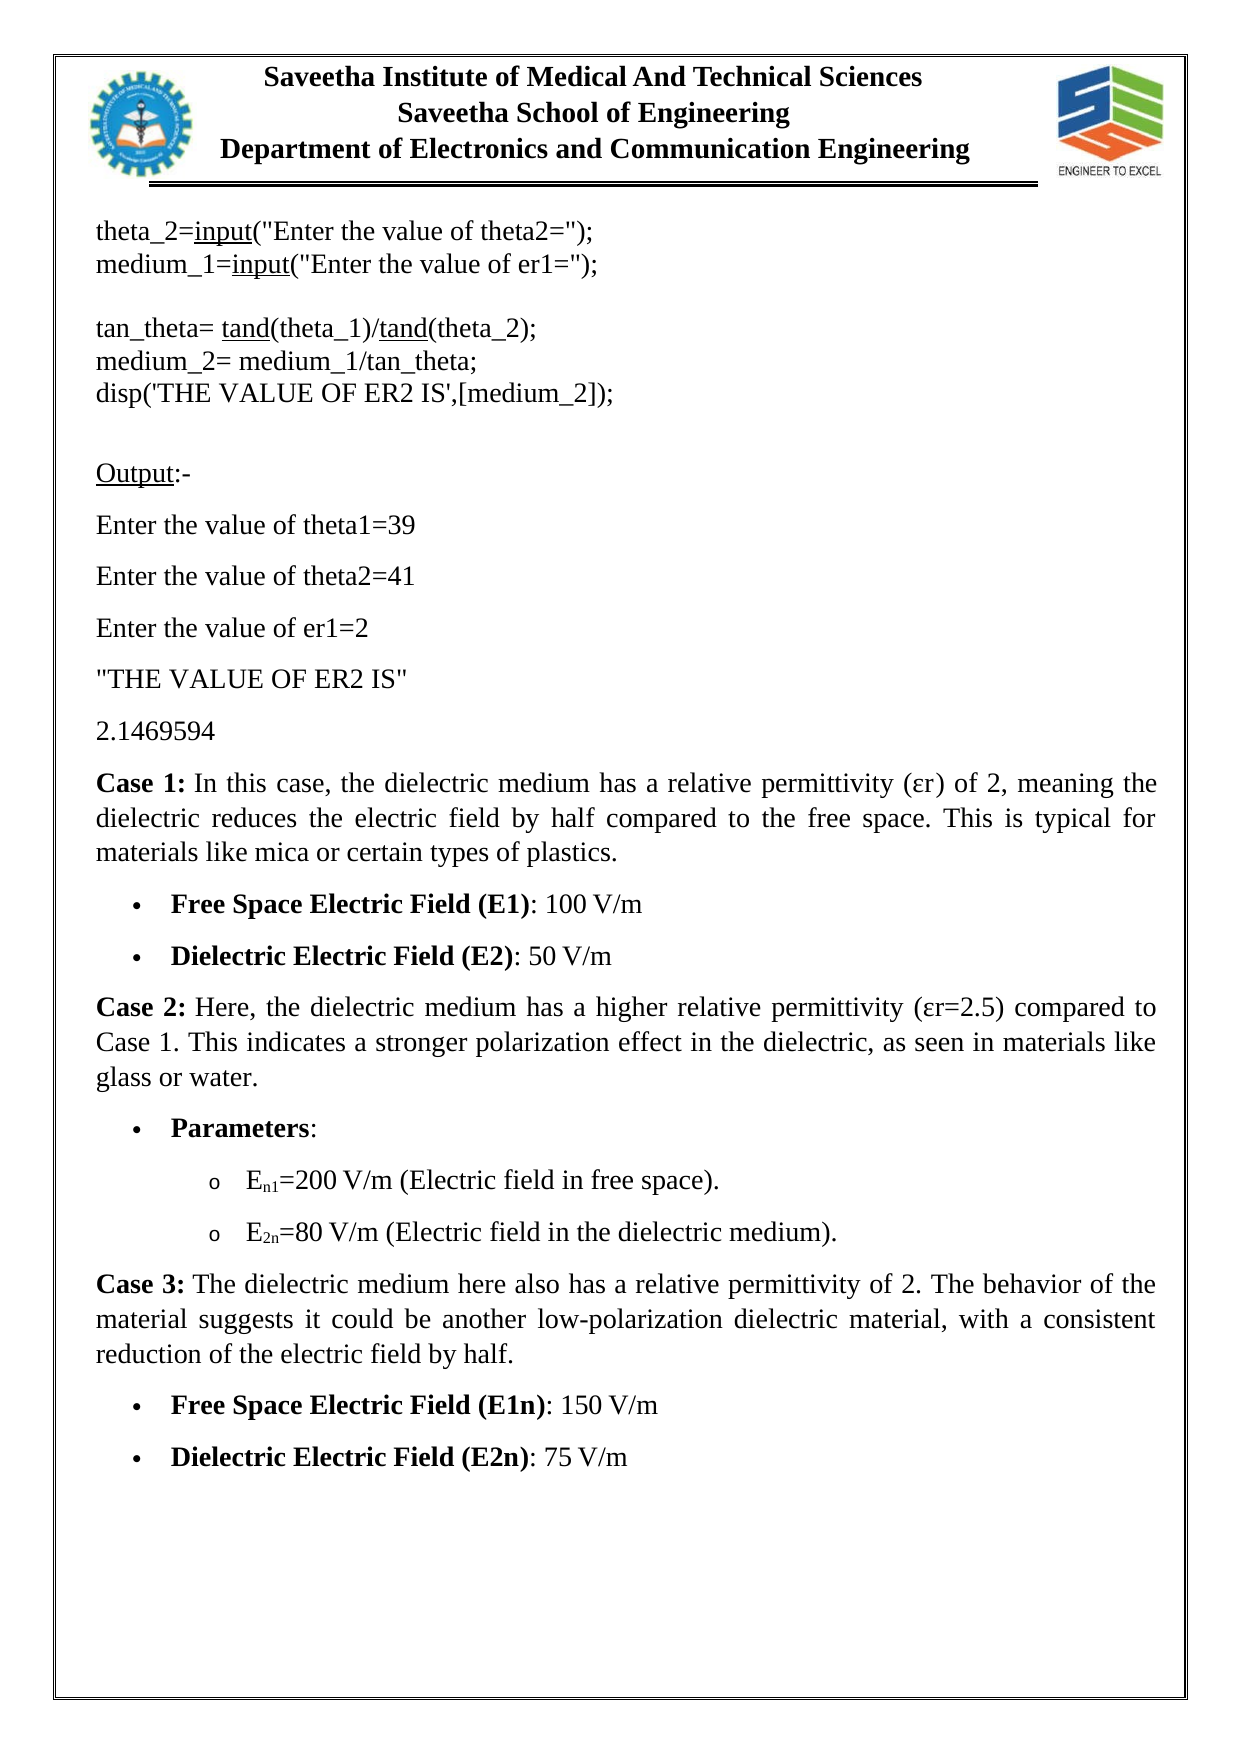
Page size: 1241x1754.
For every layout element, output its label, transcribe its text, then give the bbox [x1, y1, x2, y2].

list Free Space Electric Field (E1​): 100 V/m [133, 887, 1158, 919]
picture [1056, 64, 1164, 179]
text theta_2=input("Enter the value of theta2="); [96, 214, 1158, 247]
list Parameters: [133, 1112, 1158, 1144]
text medium_2= medium_1/tan_theta; [96, 344, 1158, 376]
text Case 3: The dielectric medium here also has a relative permittivity of 2. The behavior of the material suggests it could be another low-polarization dielectric material, with a consistent reduction of the electric field by half. [96, 1267, 1158, 1369]
text Case 1: In this case, the dielectric medium has a relative permittivity (εr​) of 2, meaning the dielectric reduces the electric field by half compared to the free space. This is typical for materials like mica or certain types of plastics. [96, 766, 1158, 868]
text Enter the value of er1=2 [96, 611, 1158, 643]
text Enter the value of theta1=39 [96, 508, 1158, 540]
list Dielectric Electric Field (E2​): 50 V/m [133, 939, 1158, 971]
list E2n=80 V/m (Electric field in the dielectric medium). [208, 1215, 1158, 1248]
text tan_theta= tand(theta_1)/tand(theta_2); [96, 311, 1158, 344]
text Enter the value of theta2=41 [96, 559, 1158, 592]
text Output:- [96, 456, 1158, 489]
text Case 2: Here, the dielectric medium has a higher relative permittivity (εr=2.5) compared to Case 1. This indicates a stronger polarization effect in the dielectric, as seen in materials like glass or water. [96, 990, 1158, 1092]
text medium_1=input("Enter the value of er1="); [96, 247, 1158, 279]
text disp('THE VALUE OF ER2 IS',[medium_2]); [96, 376, 1158, 409]
list En1=200 V/m (Electric field in free space). [208, 1163, 1158, 1196]
text "THE VALUE OF ER2 IS" [96, 663, 1158, 695]
list Free Space Electric Field (E1n​): 150 V/m [133, 1388, 1158, 1421]
picture [88, 70, 197, 179]
text 2.1469594 [96, 714, 1158, 747]
list Dielectric Electric Field (E2n​): 75 V/m [133, 1440, 1158, 1472]
